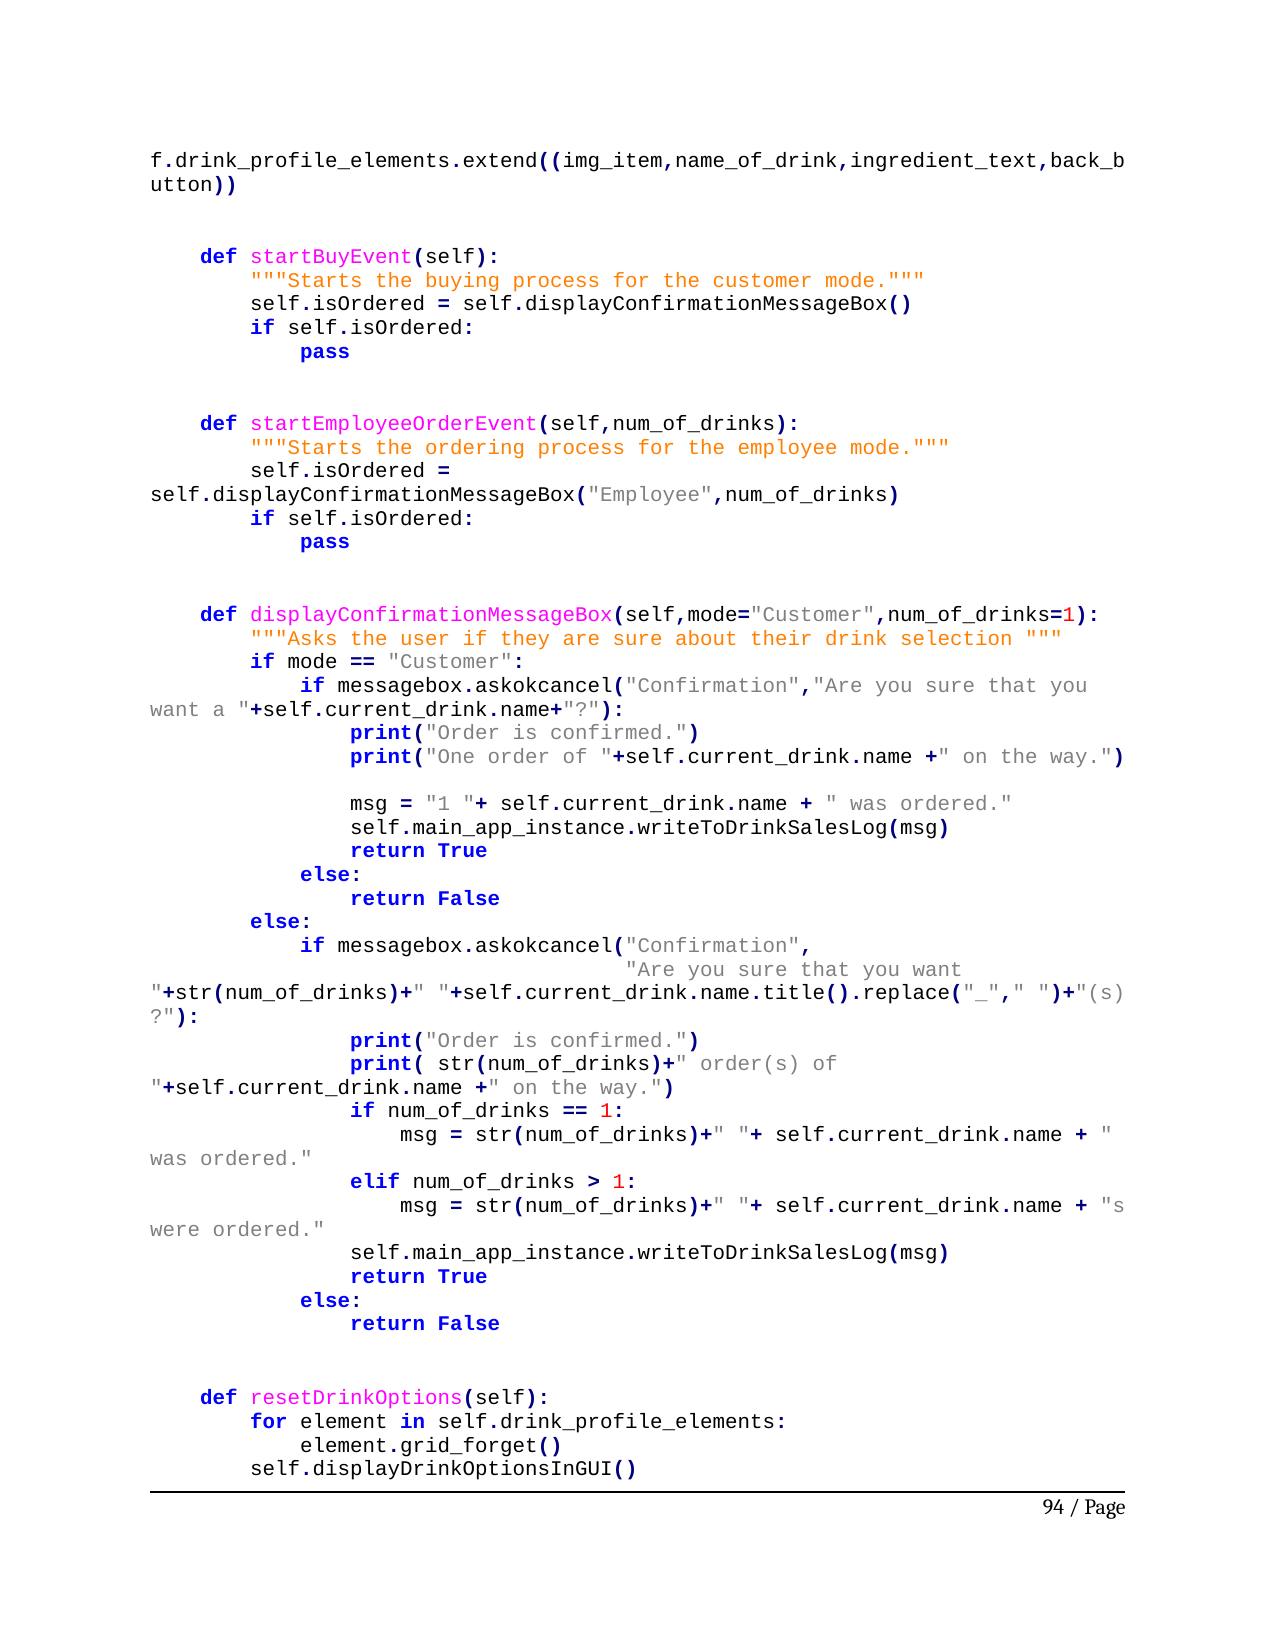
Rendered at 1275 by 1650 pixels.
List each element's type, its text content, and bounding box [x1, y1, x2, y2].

text if num_of_drinks == 1: [150, 1101, 1125, 1124]
text elif num_of_drinks > 1: [150, 1171, 1125, 1195]
text if messagebox.askokcancel("Confirmation","Are you sure that you want a "+self.current_drink.name+"?"): [150, 675, 1125, 722]
text msg = str(num_of_drinks)+" "+ self.current_drink.name + "s were ordered." [150, 1195, 1125, 1242]
text if self.isOrdered: [150, 317, 1125, 341]
text else: [150, 864, 1125, 888]
text return False [150, 1313, 1125, 1337]
text def startBuyEvent(self): [150, 246, 1125, 270]
text "Are you sure that you want "+str(num_of_drinks)+" "+self.current_drink.name.title().replace("_"," ")+"(s) ?"): [150, 959, 1125, 1029]
text print("Order is confirmed.") [150, 1029, 1125, 1053]
text msg = str(num_of_drinks)+" "+ self.current_drink.name + " was ordered." [150, 1124, 1125, 1171]
text self.displayDrinkOptionsInGUI() [150, 1458, 1125, 1482]
text print( str(num_of_drinks)+" order(s) of "+self.current_drink.name +" on the way.") [150, 1053, 1125, 1101]
text print("One order of "+self.current_drink.name +" on the way.") [150, 746, 1125, 769]
text """Asks the user if they are sure about their drink selection """ [150, 628, 1125, 651]
text else: [150, 911, 1125, 935]
text pass [150, 341, 1125, 364]
text self.main_app_instance.writeToDrinkSalesLog(msg) [150, 1242, 1125, 1266]
text msg = "1 "+ self.current_drink.name + " was ordered." [150, 793, 1125, 817]
text for element in self.drink_profile_elements: [150, 1411, 1125, 1435]
text self.isOrdered = self.displayConfirmationMessageBox() [150, 293, 1125, 317]
text self.isOrdered = self.displayConfirmationMessageBox("Employee",num_of_drinks) [150, 461, 1125, 508]
text def resetDrinkOptions(self): [150, 1387, 1125, 1411]
text return False [150, 888, 1125, 911]
text if messagebox.askokcancel("Confirmation", [150, 935, 1125, 959]
text return True [150, 1266, 1125, 1290]
text pass [150, 531, 1125, 555]
text """Starts the buying process for the customer mode.""" [150, 270, 1125, 293]
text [150, 150, 1125, 197]
text def displayConfirmationMessageBox(self,mode="Customer",num_of_drinks=1): [150, 604, 1125, 628]
text element.grid_forget() [150, 1435, 1125, 1458]
text return True [150, 840, 1125, 864]
text else: [150, 1290, 1125, 1313]
text self.main_app_instance.writeToDrinkSalesLog(msg) [150, 817, 1125, 840]
text if self.isOrdered: [150, 508, 1125, 531]
text def startEmployeeOrderEvent(self,num_of_drinks): [150, 413, 1125, 437]
text """Starts the ordering process for the employee mode.""" [150, 437, 1125, 461]
text print("Order is confirmed.") [150, 722, 1125, 746]
text if mode == "Customer": [150, 651, 1125, 675]
